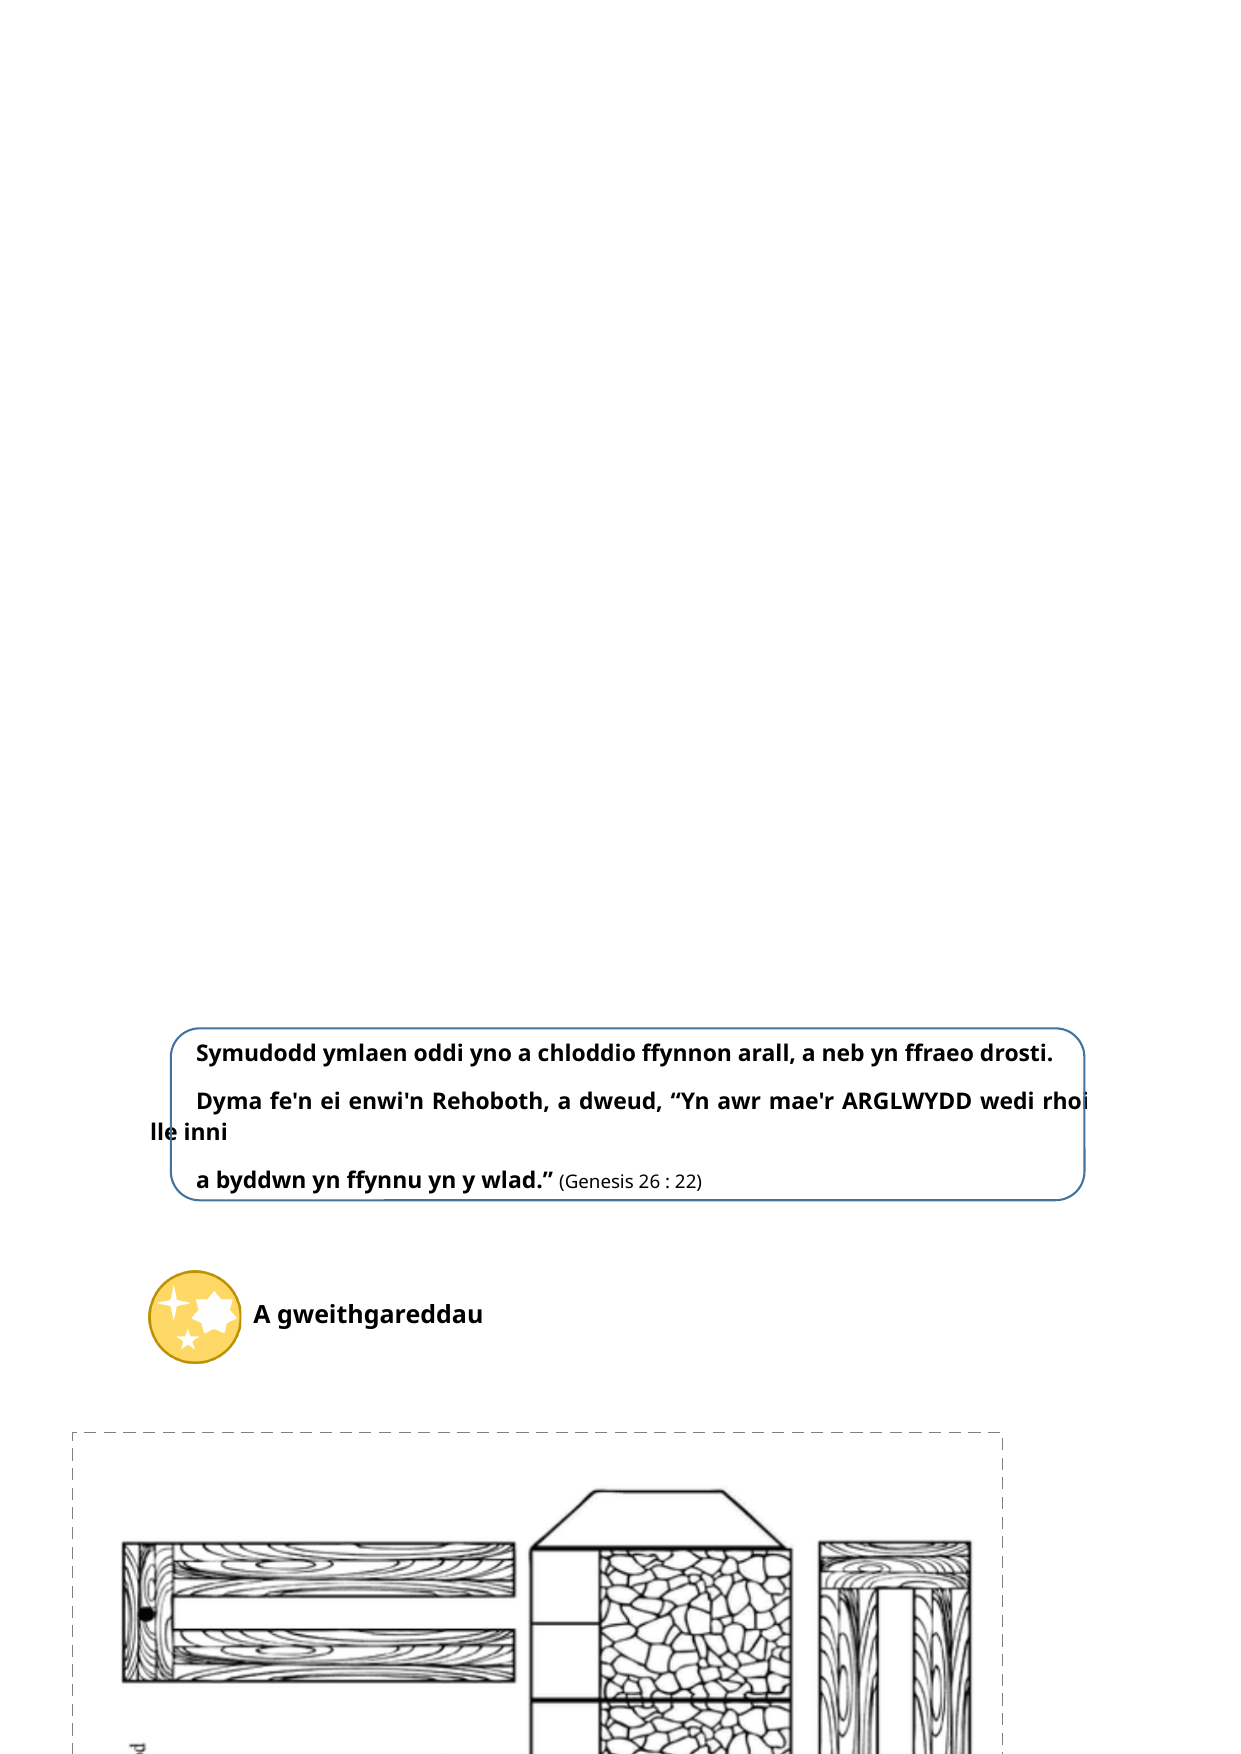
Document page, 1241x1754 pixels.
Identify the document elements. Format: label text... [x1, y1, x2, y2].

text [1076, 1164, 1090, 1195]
text Dyma fe'n ei enwi'n Rehoboth, a dweud, “Yn awr mae'r ARGLWYDD wedi rhoi lle inni [172, 1085, 1083, 1147]
picture [148, 1270, 242, 1364]
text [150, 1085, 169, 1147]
text A gweithgareddau [242, 1296, 1090, 1330]
text Symudodd ymlaen oddi yno a chloddio ffynnon arall, a neb yn ffraeo drosti. [172, 1037, 1083, 1068]
picture [73, 1434, 1003, 1754]
text a byddwn yn ffynnu yn y wlad.” (Genesis 26 : 22) [172, 1164, 1083, 1195]
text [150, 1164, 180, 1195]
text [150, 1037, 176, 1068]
